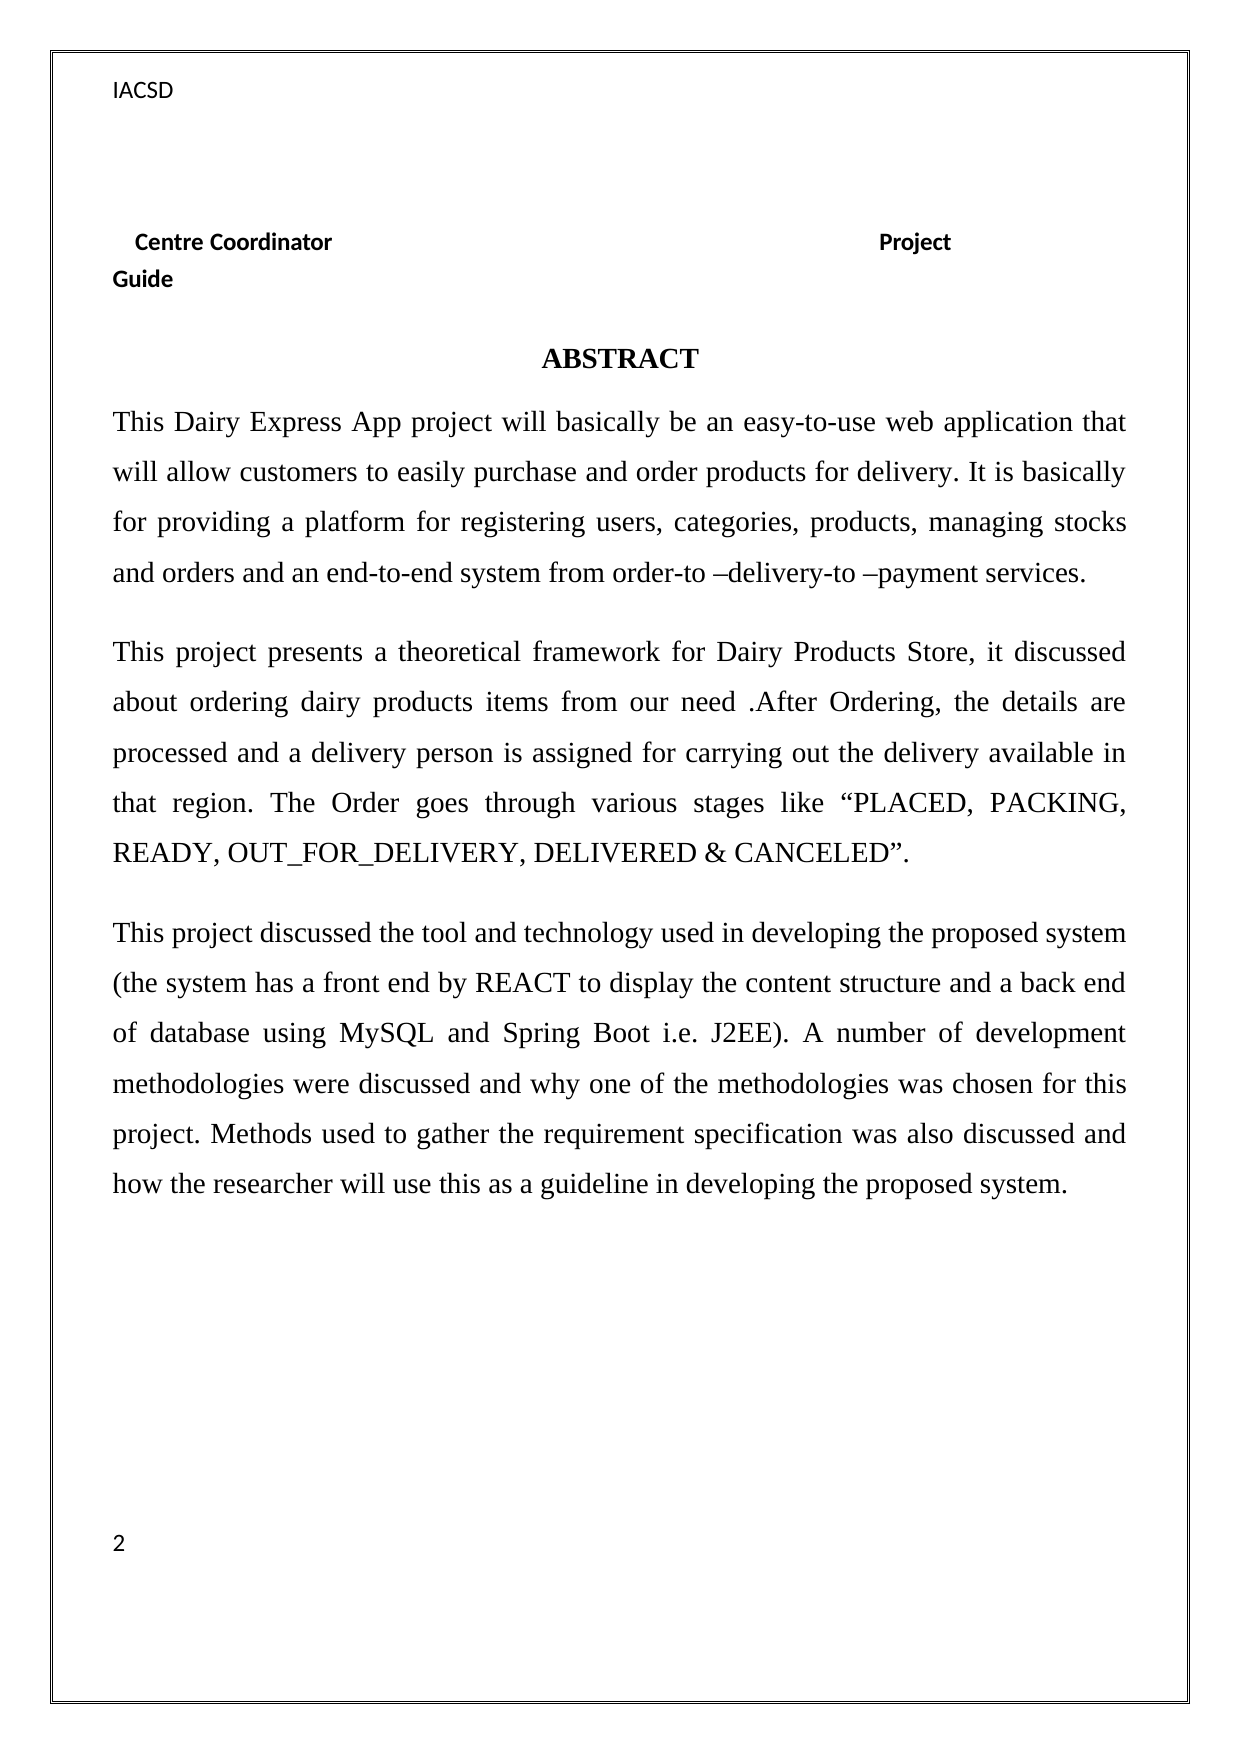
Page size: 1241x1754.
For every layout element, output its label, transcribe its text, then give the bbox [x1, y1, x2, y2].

text This Dairy Express App project will basically be an easy-to-use web application that will allow customers to easily purchase and order products for delivery. It is basically for providing a platform for registering users, categories, products, managing stocks and orders and an end-to-end system from order-to –delivery-to –payment services. [112, 404, 1128, 588]
text This project discussed the tool and technology used in developing the proposed system (the system has a front end by REACT to display the content structure and a back end of database using MySQL and Spring Boot i.e. J2EE). A number of development methodologies were discussed and why one of the methodologies was chosen for this project. Methods used to gather the requirement specification was also discussed and how the researcher will use this as a guideline in developing the proposed system. [112, 915, 1128, 1200]
text Centre Coordinator Project Guide [112, 226, 952, 294]
text This project presents a theoretical framework for Dairy Products Store, it discussed about ordering dairy products items from our need .After Ordering, the details are processed and a delivery person is assigned for carrying out the delivery available in that region. The Order goes through various stages like “PLACED, PACKING, READY, OUT_FOR_DELIVERY, DELIVERED & CANCELED”. [112, 634, 1128, 869]
text ABSTRACT [112, 341, 1128, 374]
